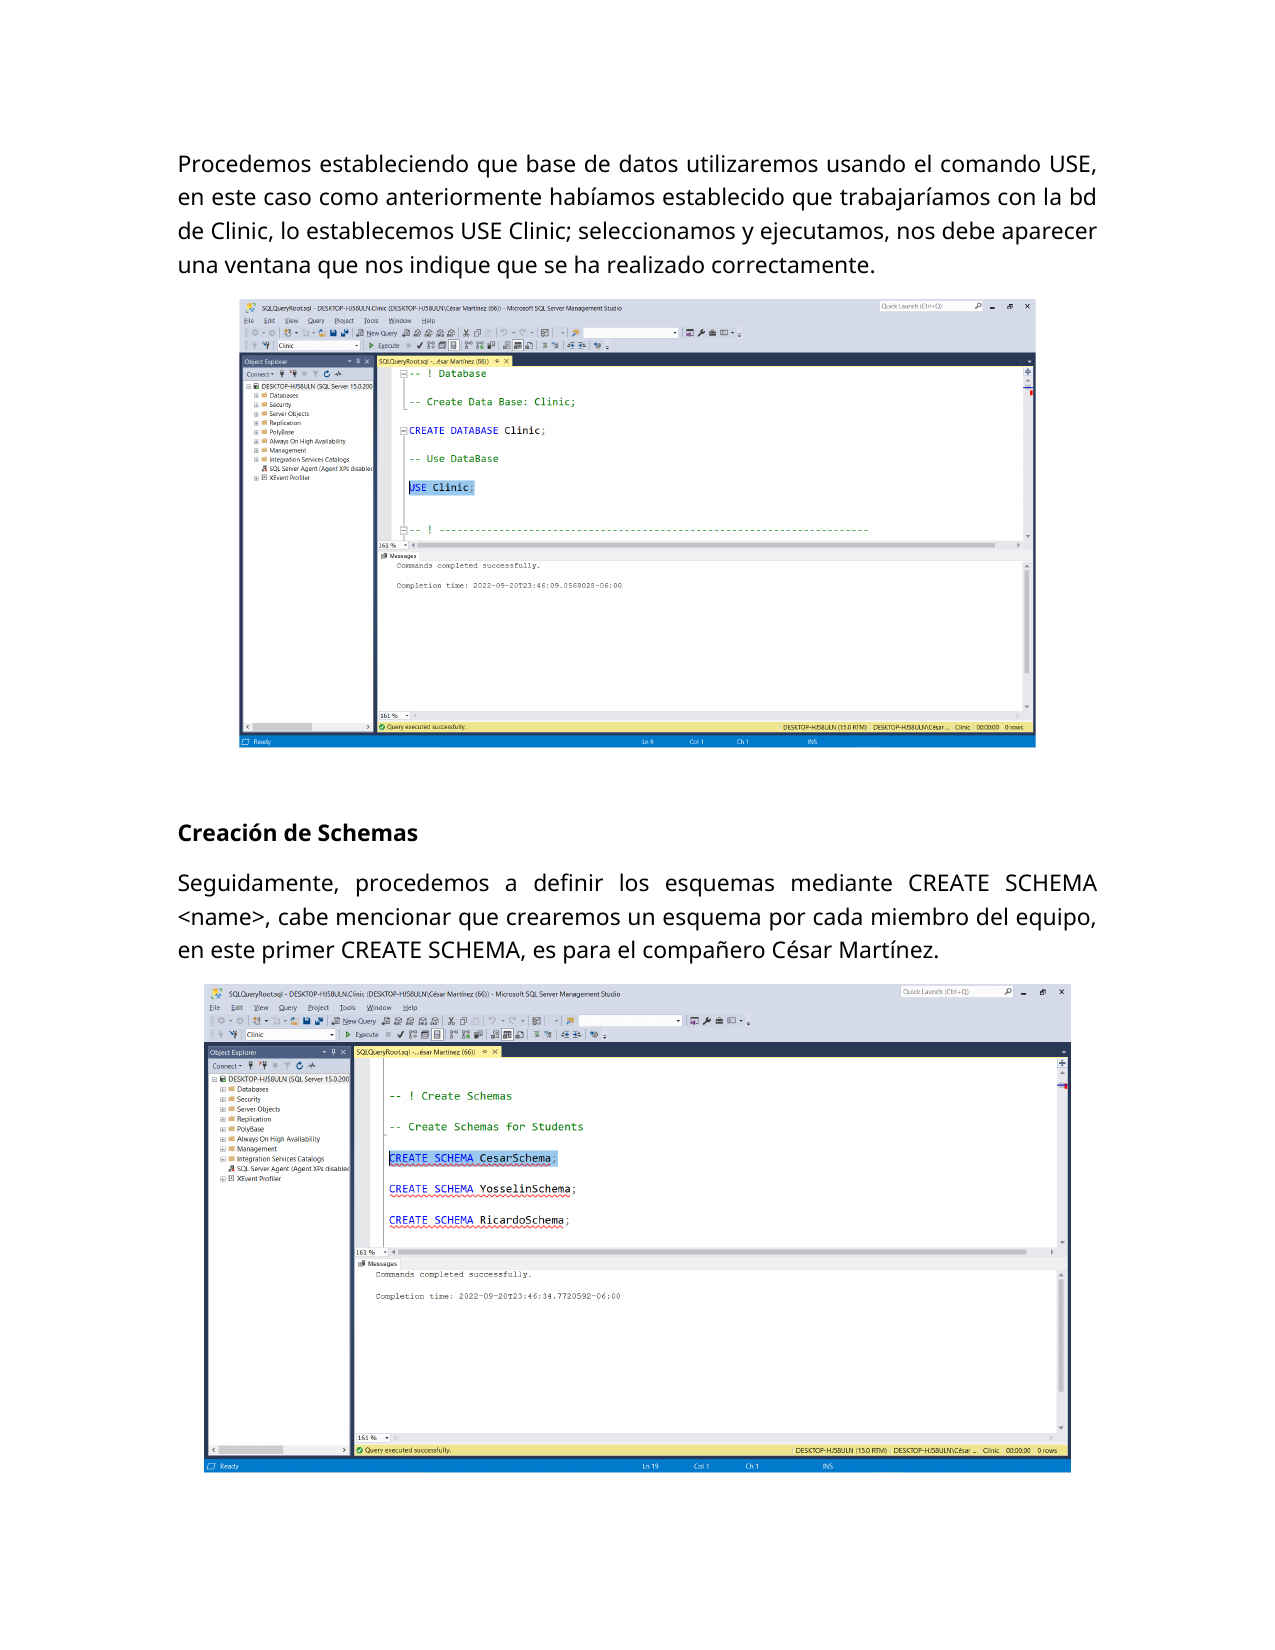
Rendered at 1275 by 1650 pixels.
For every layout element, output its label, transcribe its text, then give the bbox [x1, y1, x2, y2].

text Seguidamente, procedemos a definir los esquemas mediante CREATE SCHEMA <name>, cabe mencionar que crearemos un esquema por cada miembro del equipo, en este primer CREATE SCHEMA, es para el compañero César Martínez. [177, 867, 1098, 966]
picture [204, 984, 1071, 1473]
text Creación de Schemas [177, 816, 1098, 848]
picture [239, 299, 1036, 748]
text Procedemos estableciendo que base de datos utilizaremos usando el comando USE, en este caso como anteriormente habíamos establecido que trabajaríamos con la bd de Clinic, lo establecemos USE Clinic; seleccionamos y ejecutamos, nos debe aparecer una ventana que nos indique que se ha realizado correctamente. [177, 148, 1098, 280]
